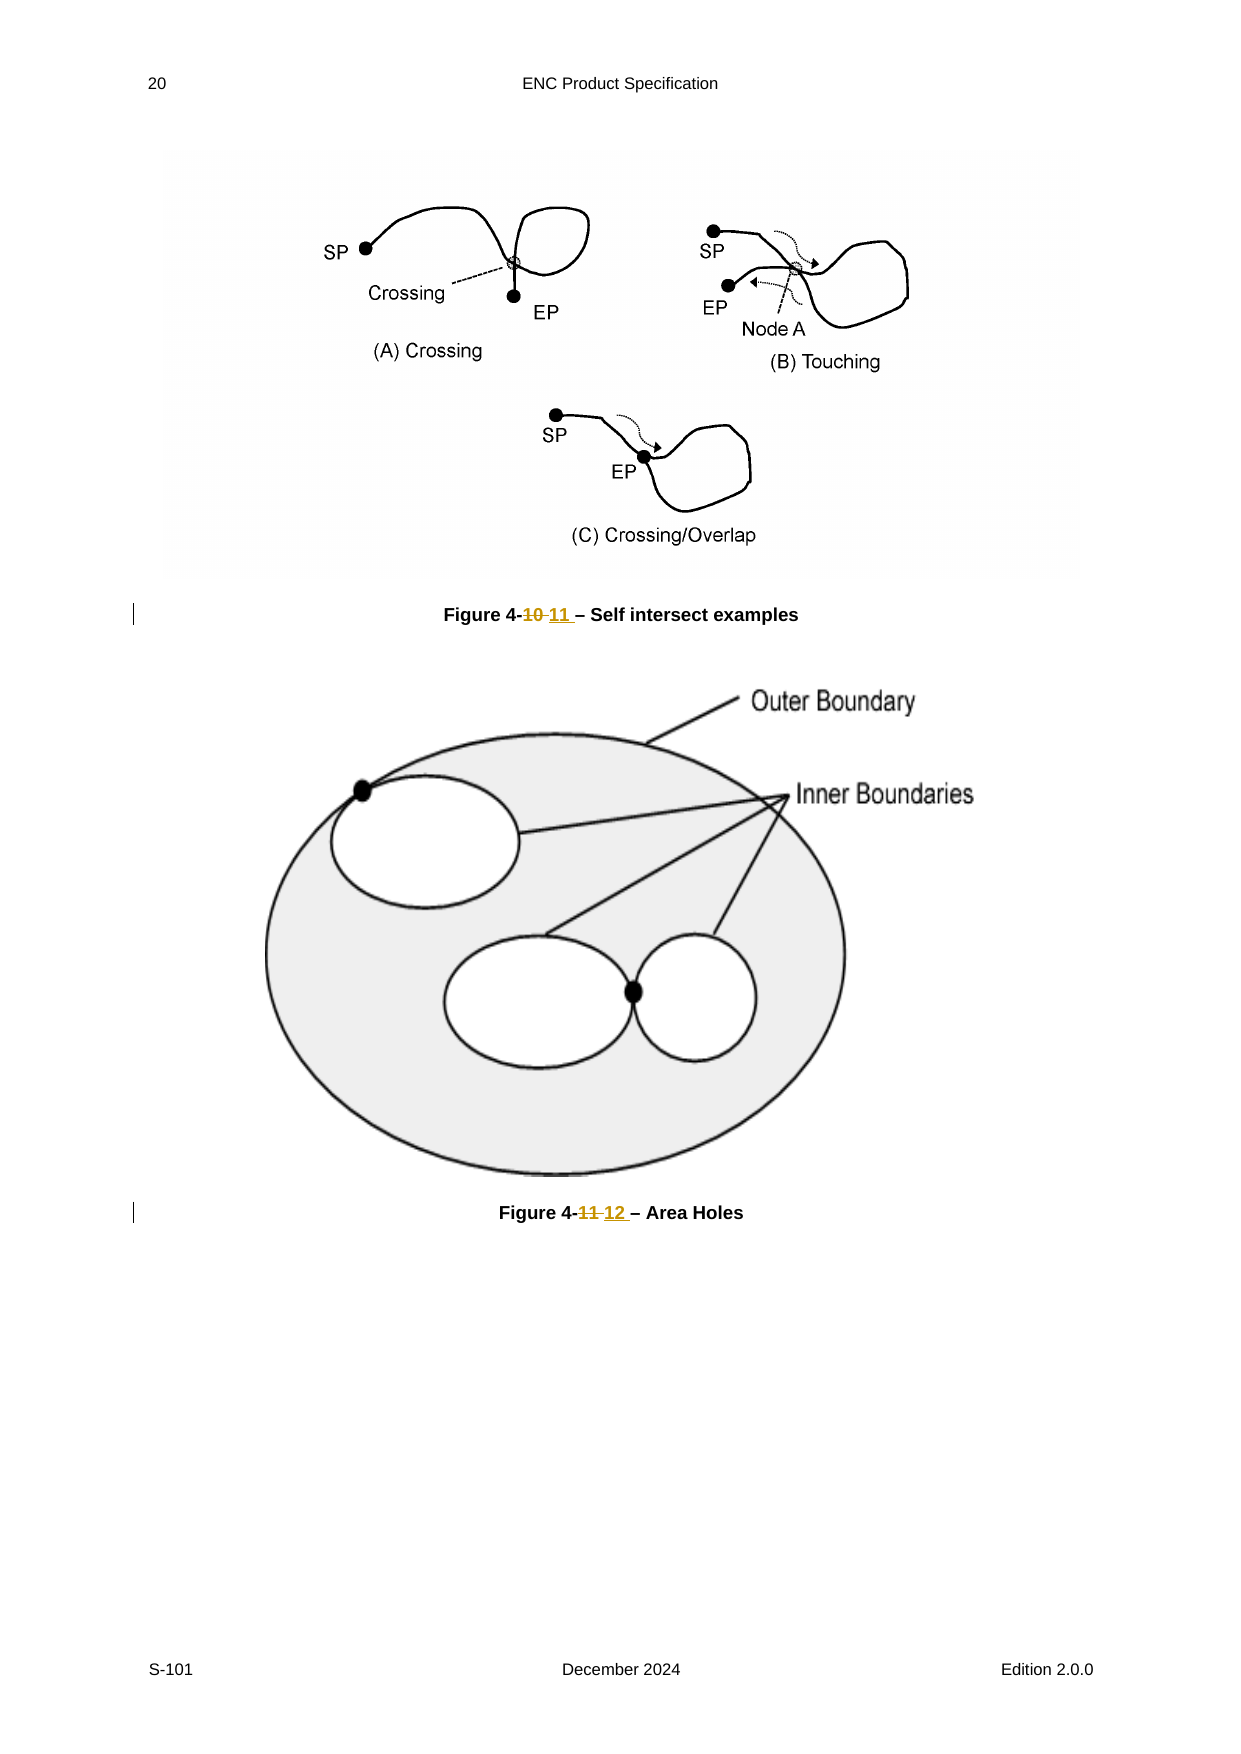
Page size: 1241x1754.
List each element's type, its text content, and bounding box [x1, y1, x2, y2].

text Figure 4-– Self intersect examples [148, 603, 1094, 625]
text Figure 4-– Area Holes [148, 1202, 1094, 1223]
picture [265, 686, 977, 1177]
picture [162, 150, 1080, 579]
